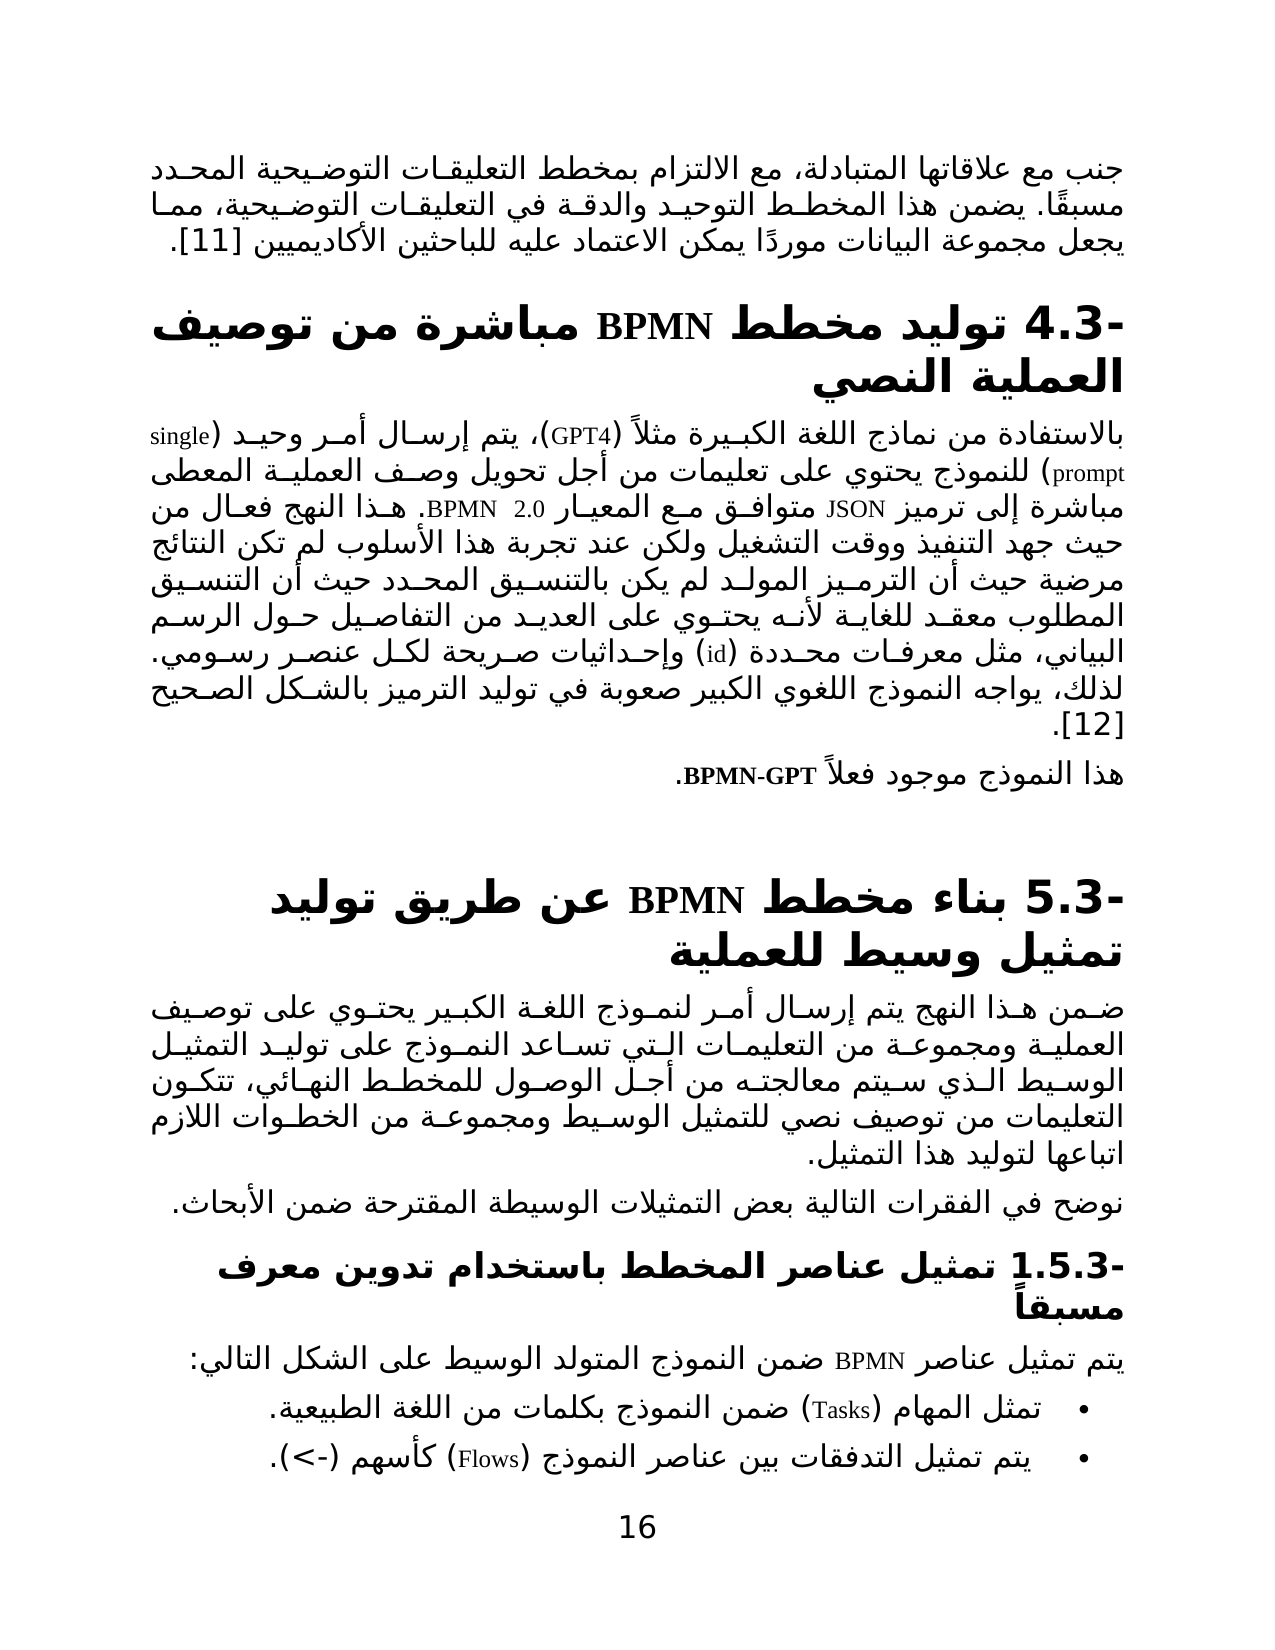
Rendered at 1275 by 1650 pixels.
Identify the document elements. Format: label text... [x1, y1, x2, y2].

text بالاستفادة من نماذج اللغة الكبيرة مثلاً (GPT4)، يتم إرسال أمر وحيد (single prompt) للنموذج يحتوي على تعليمات من أجل تحويل وصف العملية المعطى مباشرة إلى ترميز JSON متوافق مع المعيار BPMN 2.0. هذا النهج فعال من حيث جهد التنفيذ ووقت التشغيل ولكن عند تجربة هذا الأسلوب لم تكن النتائج مرضية حيث أن الترميز المولد لم يكن بالتنسيق المحدد حيث أن التنسيق المطلوب معقد للغاية لأنه يحتوي على العديد من التفاصيل حول الرسم البياني، مثل معرفات محددة (id) وإحداثيات صريحة لكل عنصر رسومي. لذلك، يواجه النموذج اللغوي الكبير صعوبة في توليد الترميز بالشكل الصحيح [12]. [150, 416, 1125, 743]
text هذا النموذج موجود فعلاً BPMN-GPT. [150, 755, 1125, 792]
text -1.5.3 تمثيل عناصر المخطط باستخدام تدوين معرف مسبقاً [150, 1245, 1125, 1328]
text -4.3 توليد مخطط BPMN مباشرة من توصيف العملية النصي [150, 297, 1125, 403]
list يتم تمثيل التدفقات بين عناصر النموذج (Flows) كأسهم (->). [150, 1438, 1079, 1474]
text يتم تمثيل عناصر BPMN ضمن النموذج المتولد الوسيط على الشكل التالي: [150, 1340, 1125, 1377]
text -5.3 بناء مخطط BPMN عن طريق توليد تمثيل وسيط للعملية [150, 871, 1125, 977]
text ضمن هذا النهج يتم إرسال أمر لنموذج اللغة الكبير يحتوي على توصيف العملية ومجموعة من التعليمات التي تساعد النموذج على توليد التمثيل الوسيط الذي سيتم معالجته من أجل الوصول للمخطط النهائي، تتكون التعليمات من توصيف نصي للتمثيل الوسيط ومجموعة من الخطوات اللازم اتباعها لتوليد هذا التمثيل. [150, 990, 1125, 1171]
list تمثل المهام (Tasks) ضمن النموذج بكلمات من اللغة الطبيعية. [150, 1389, 1079, 1426]
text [150, 150, 1125, 259]
text نوضح في الفقرات التالية بعض التمثيلات الوسيطة المقترحة ضمن الأبحاث. [150, 1184, 1125, 1220]
